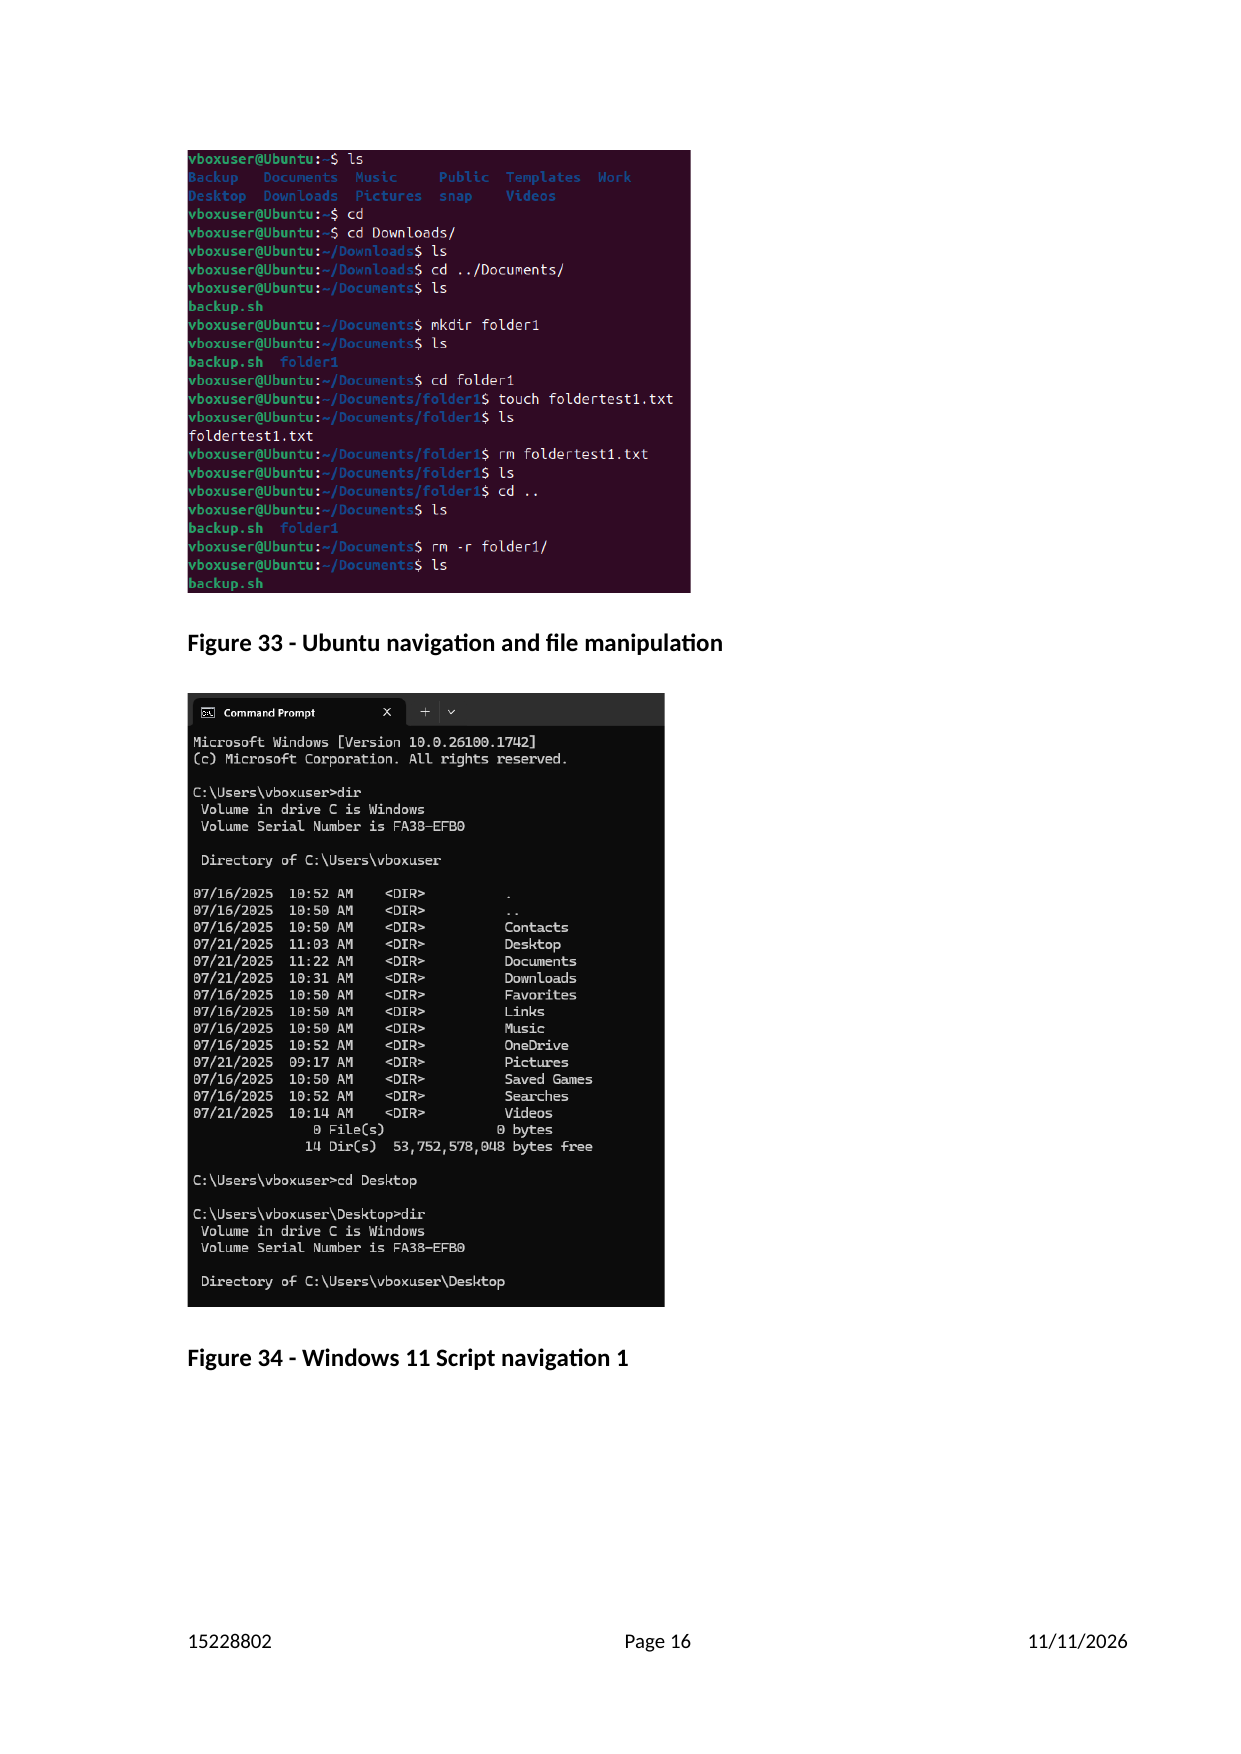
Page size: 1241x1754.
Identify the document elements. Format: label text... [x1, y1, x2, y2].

picture [187, 693, 665, 1307]
text Figure 34 - Windows 11 Script navigation 1 [187, 1342, 1053, 1372]
picture [187, 150, 691, 593]
text Figure 33 - Ubuntu navigation and file manipulation [187, 627, 1053, 658]
